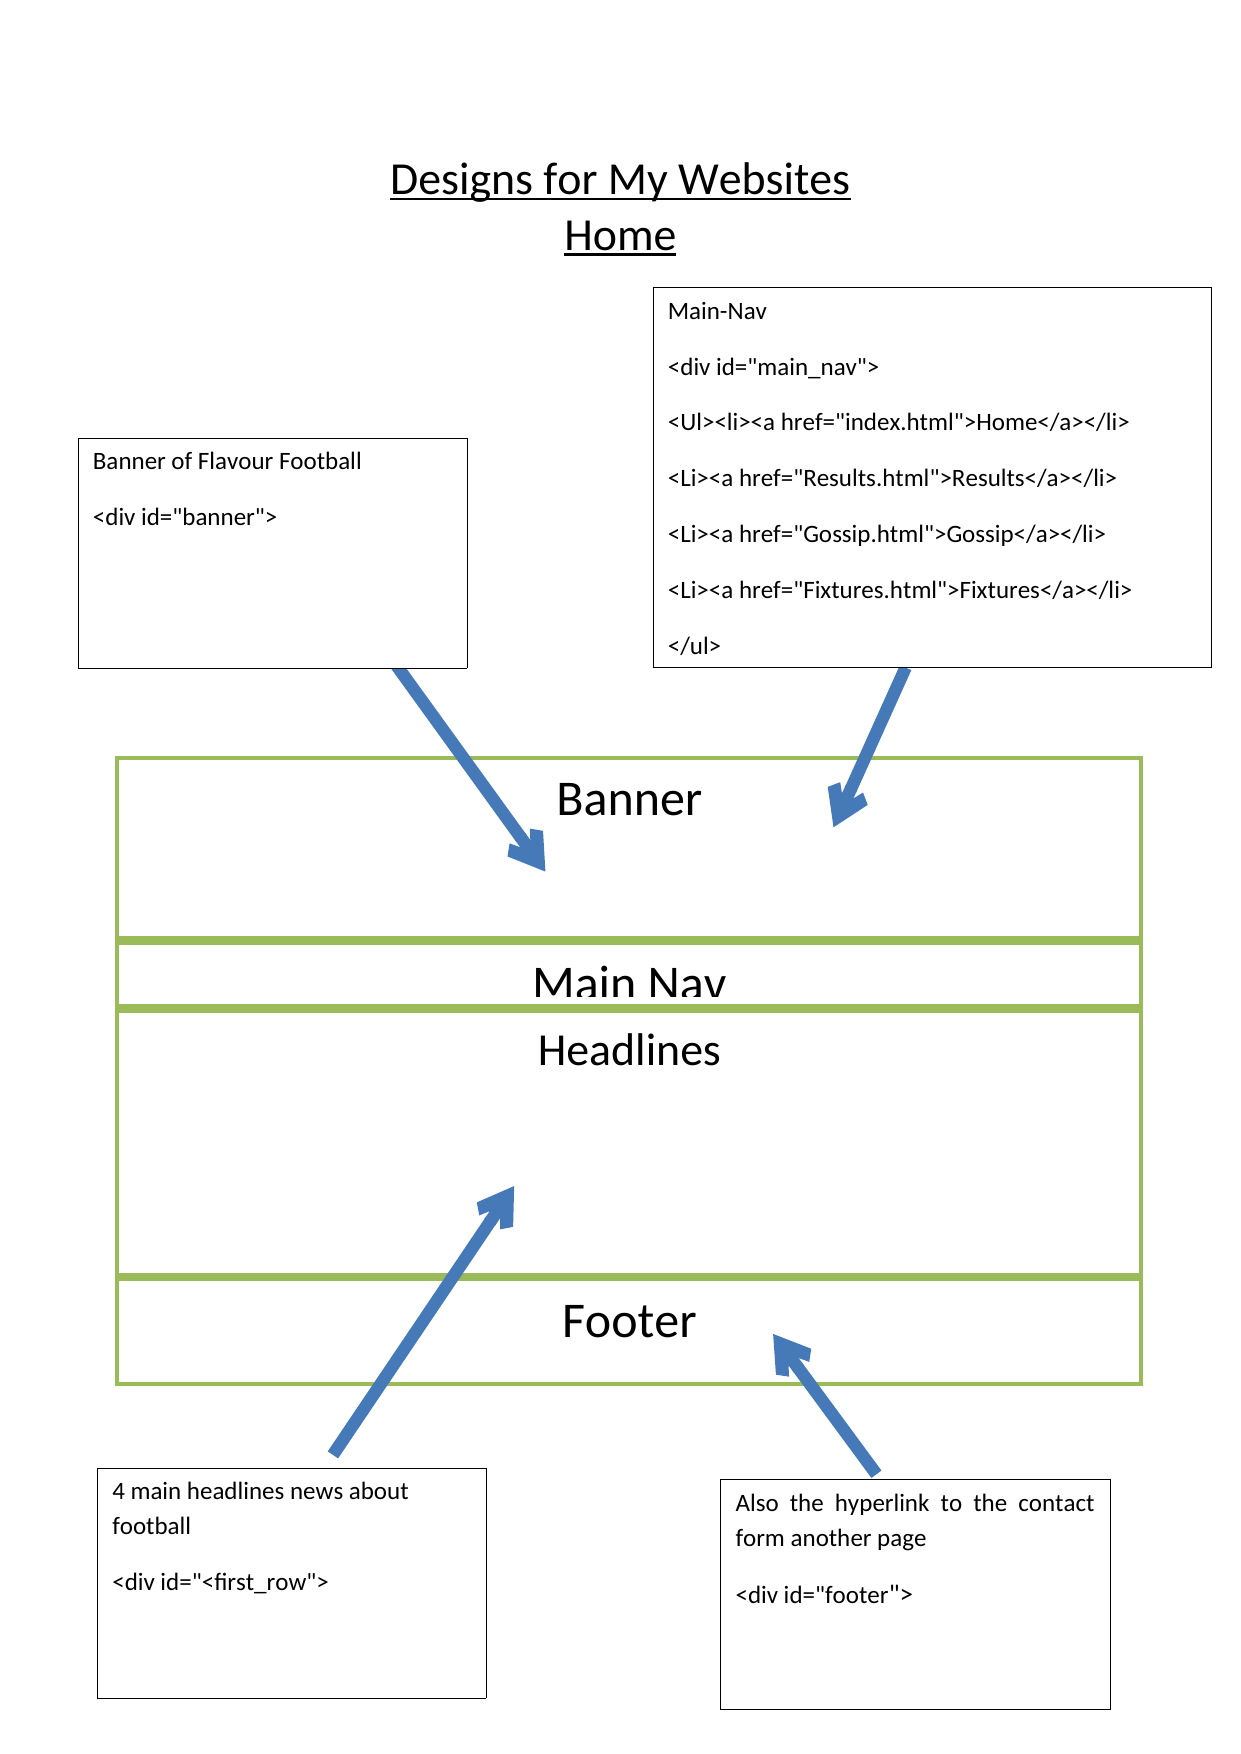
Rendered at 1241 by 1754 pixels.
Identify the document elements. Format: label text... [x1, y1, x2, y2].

text Home [150, 206, 1090, 262]
text Designs for My Websites [150, 150, 1090, 206]
